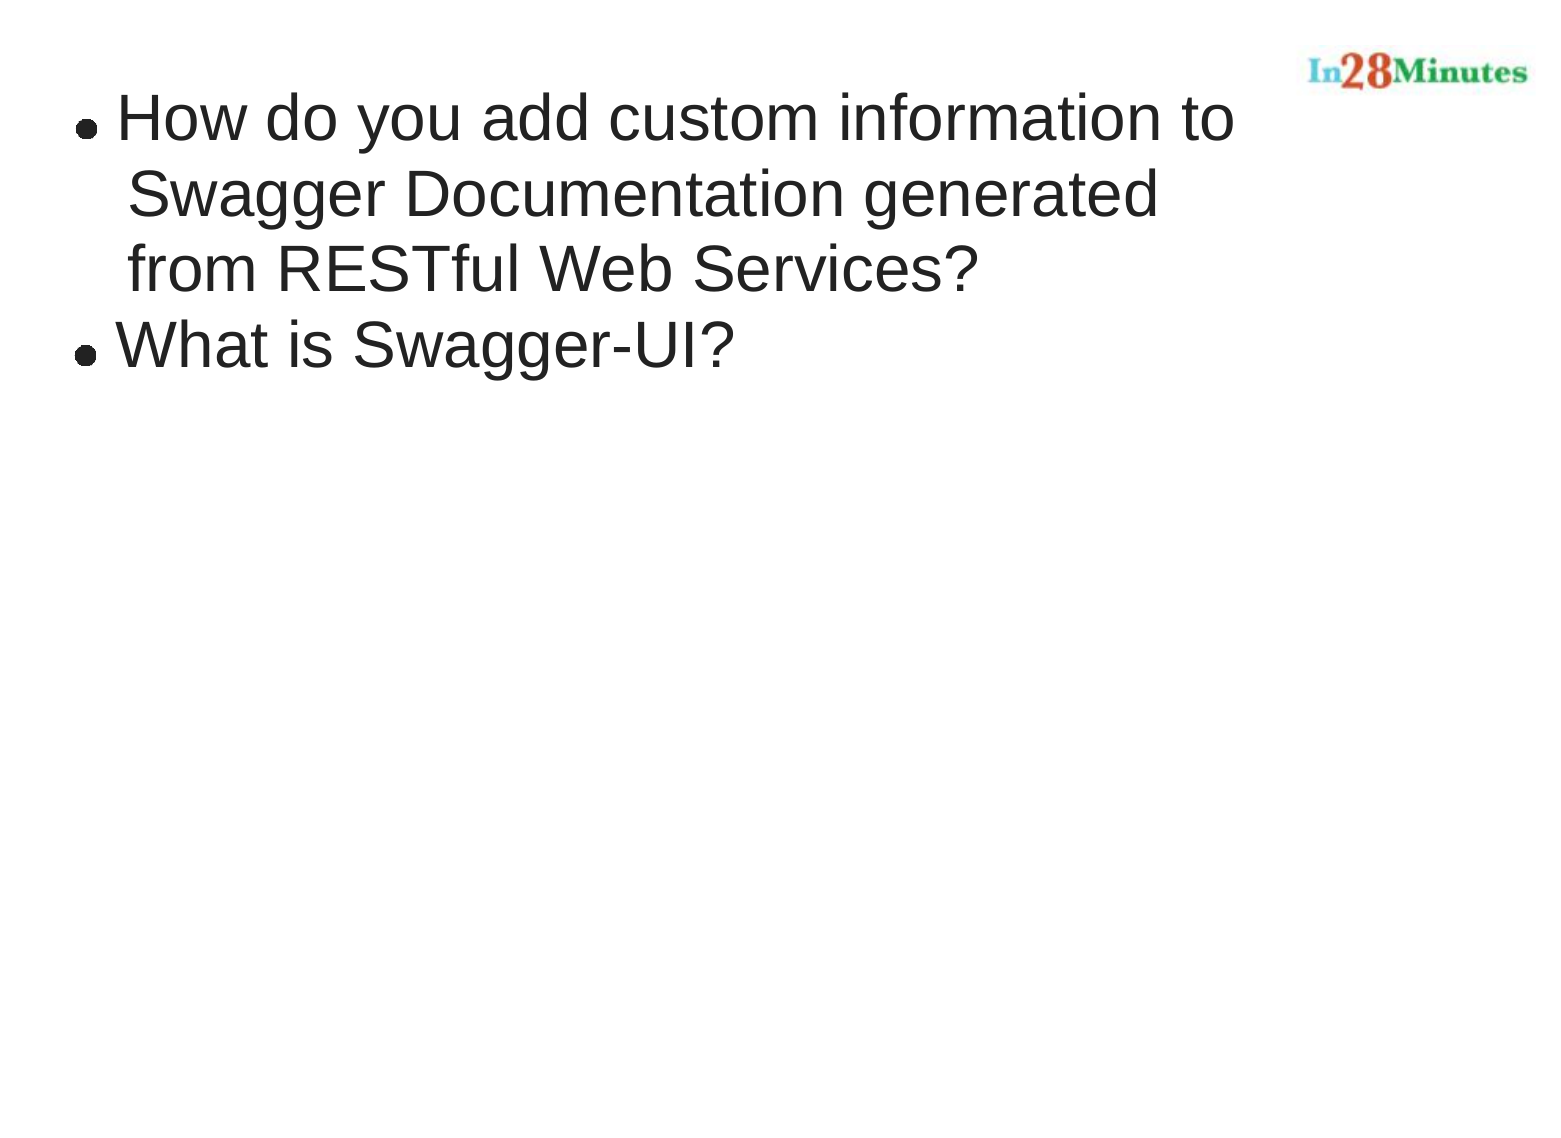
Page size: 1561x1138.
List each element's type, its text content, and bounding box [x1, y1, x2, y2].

text What is Swagger-UI? [73, 306, 1489, 381]
picture [1272, 45, 1536, 178]
picture [72, 342, 98, 368]
picture [73, 116, 98, 141]
text How do you add custom information to Swagger Documentation generated from RESTful Web Services? [73, 79, 1489, 306]
